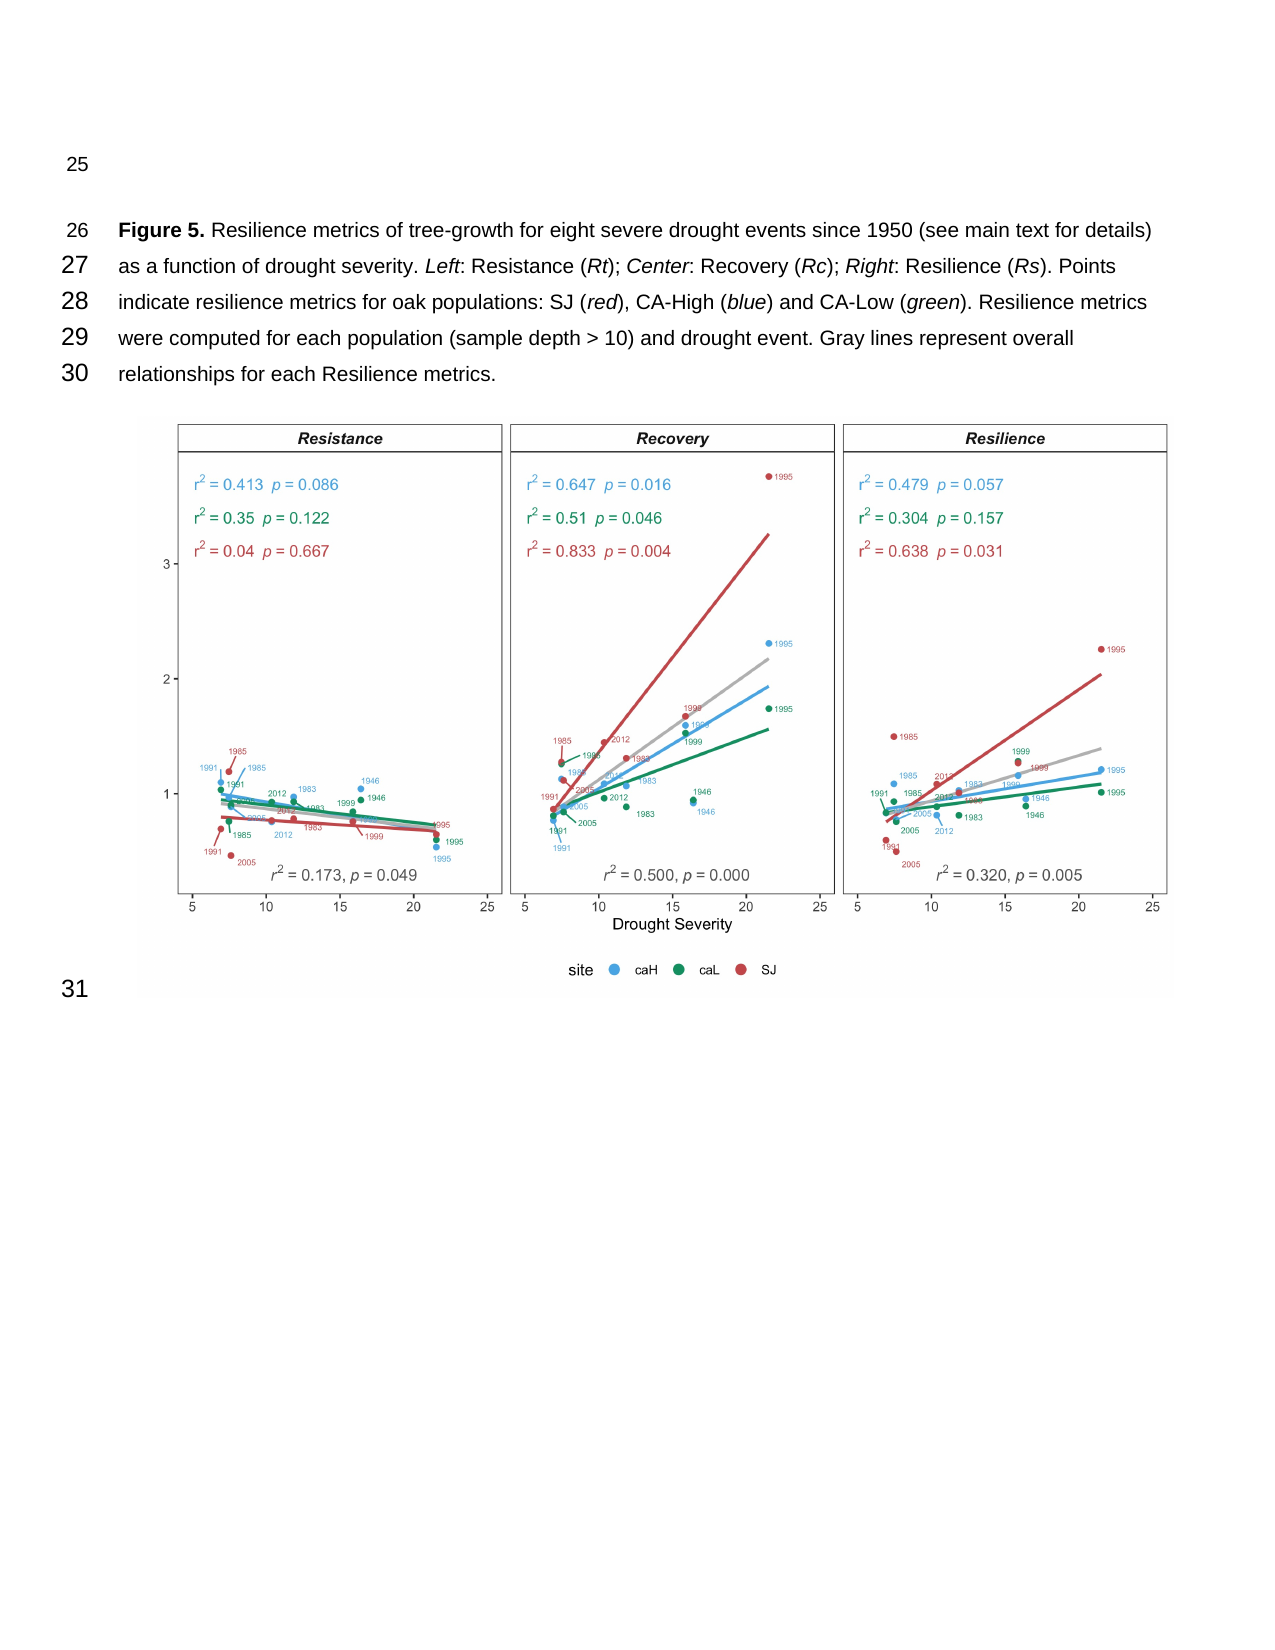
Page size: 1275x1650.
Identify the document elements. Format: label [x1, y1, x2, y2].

picture [137, 416, 1175, 998]
